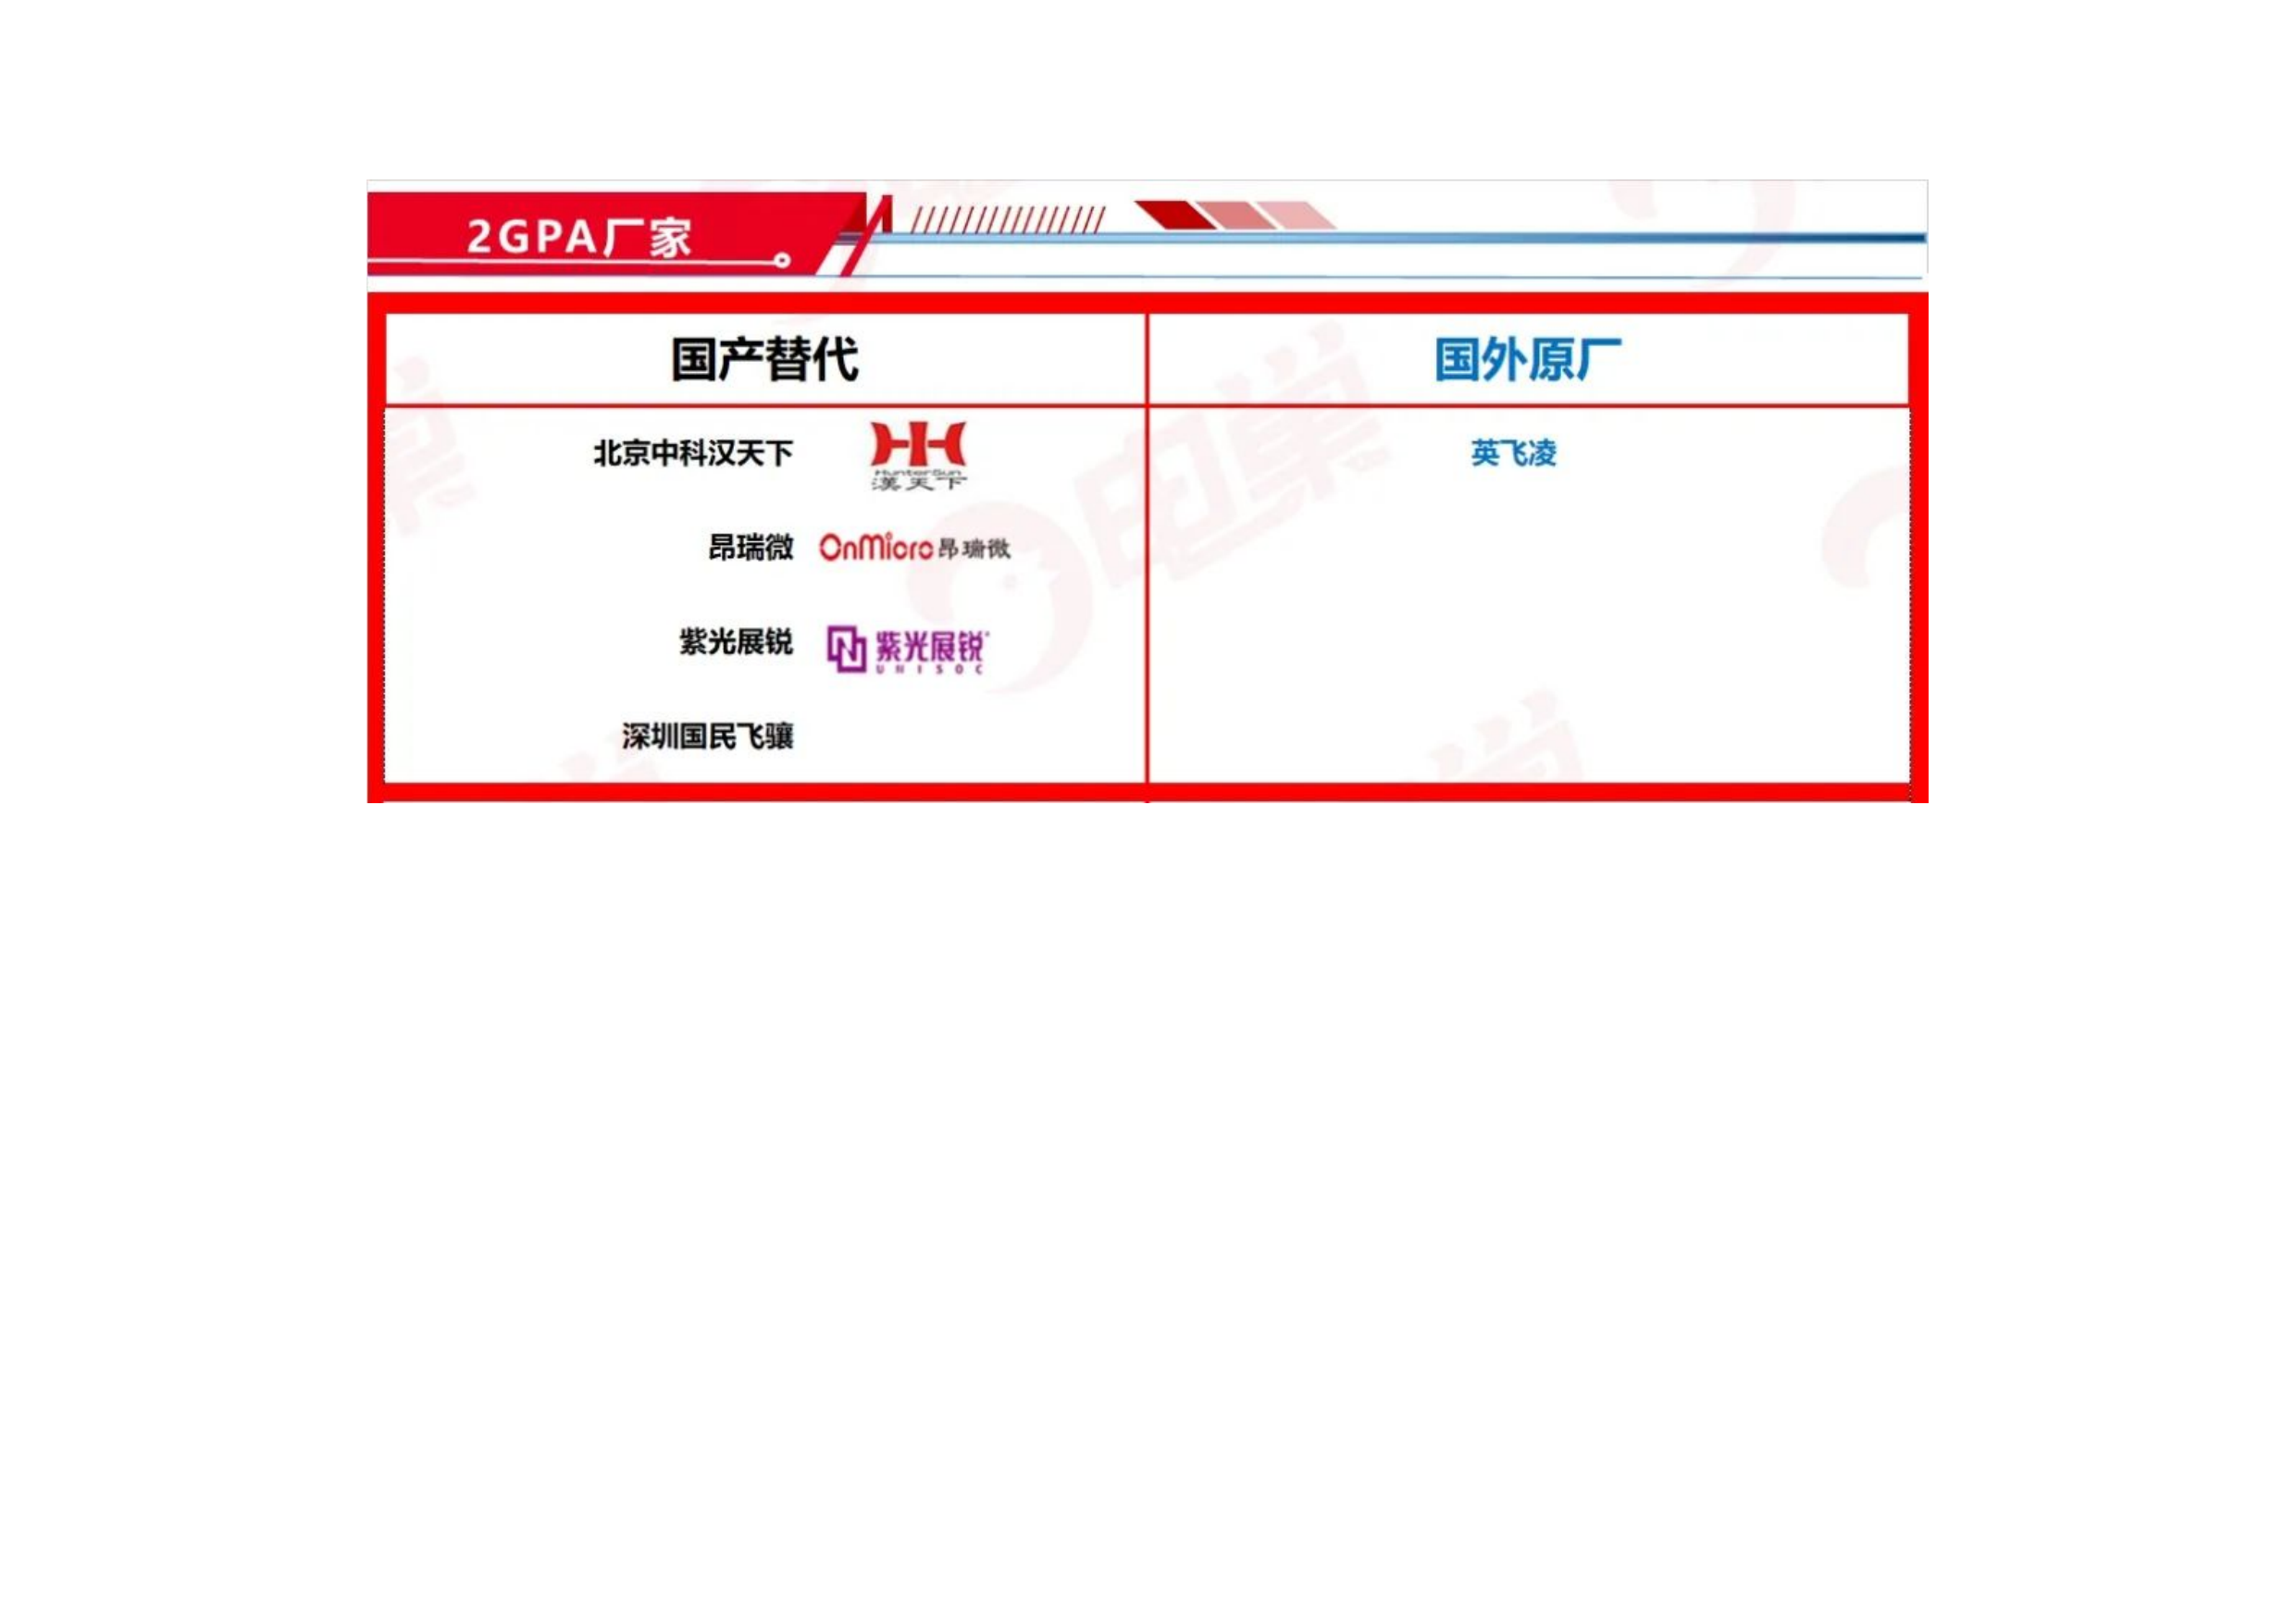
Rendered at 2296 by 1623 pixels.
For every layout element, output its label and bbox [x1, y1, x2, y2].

picture [366, 180, 1929, 803]
